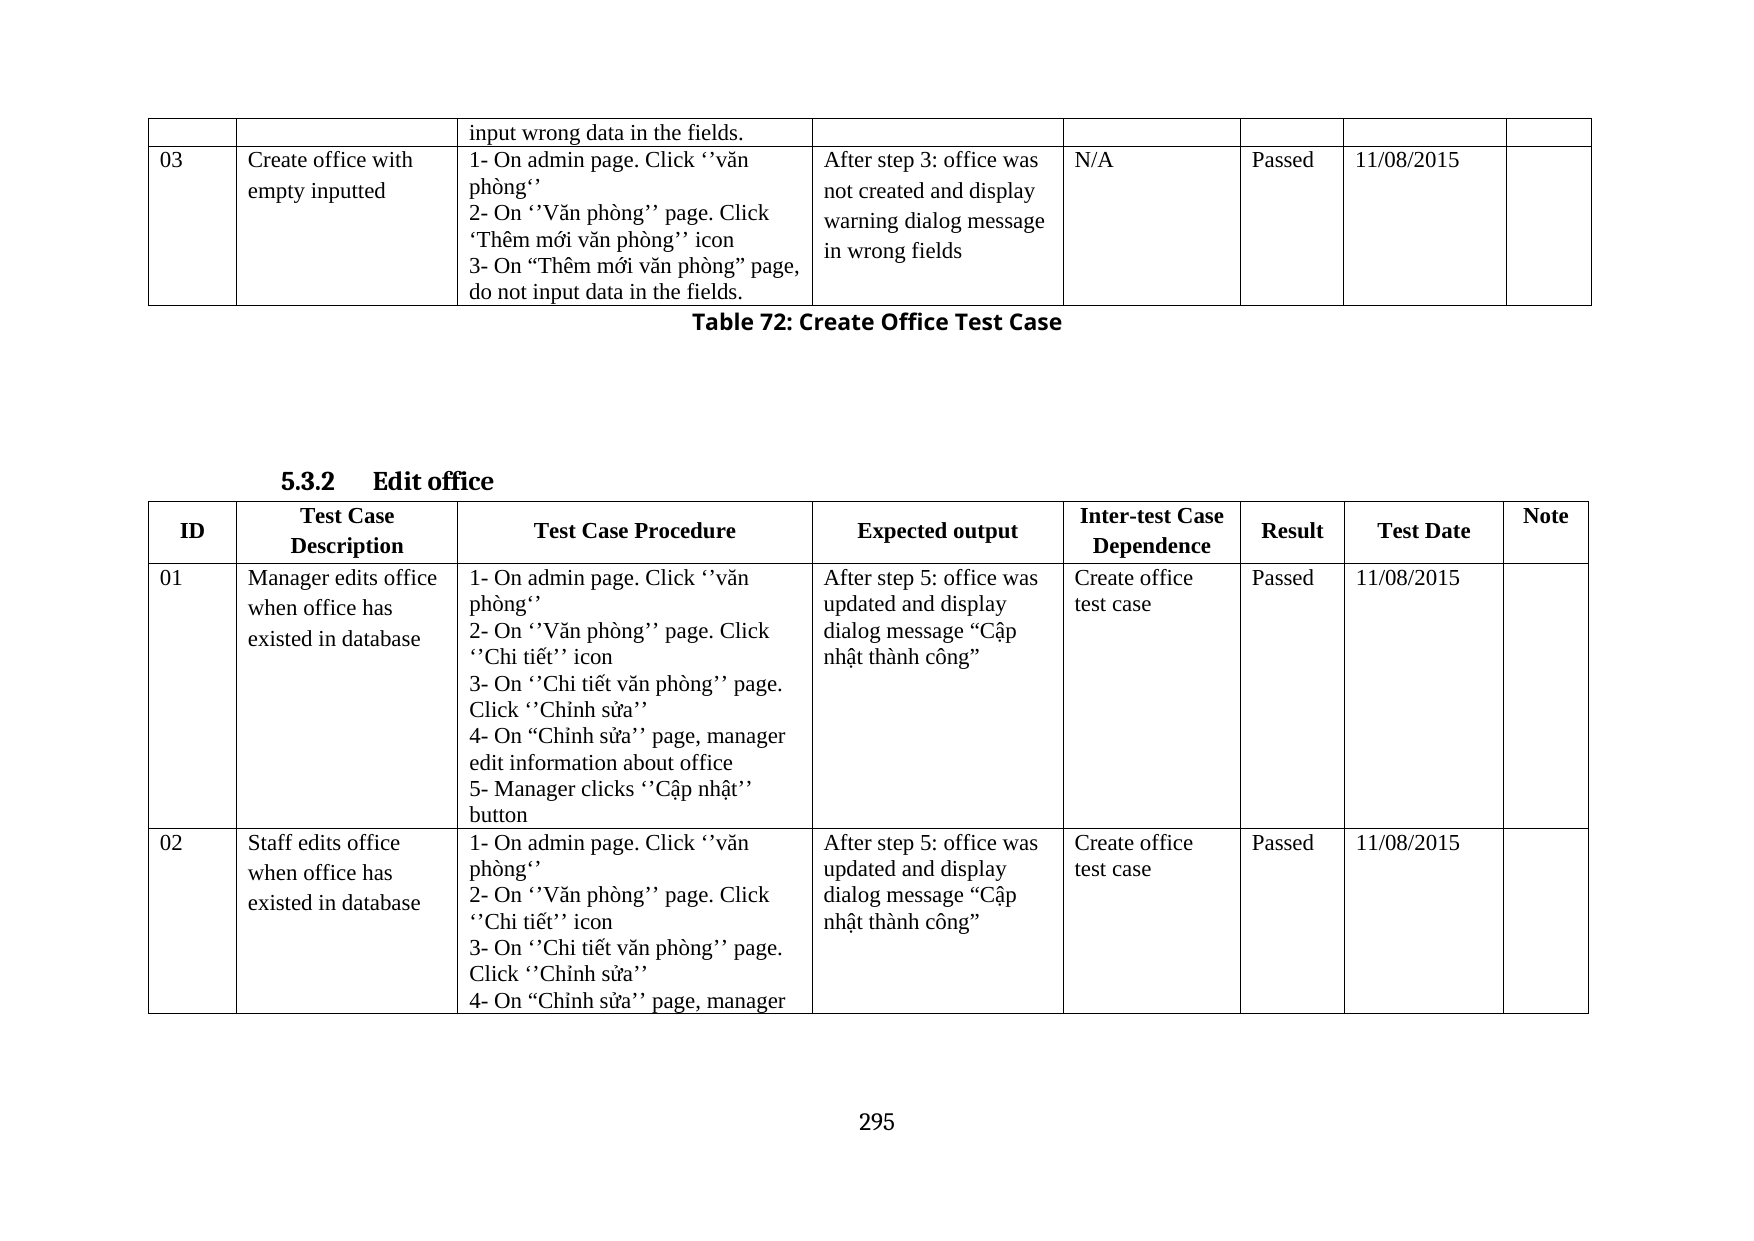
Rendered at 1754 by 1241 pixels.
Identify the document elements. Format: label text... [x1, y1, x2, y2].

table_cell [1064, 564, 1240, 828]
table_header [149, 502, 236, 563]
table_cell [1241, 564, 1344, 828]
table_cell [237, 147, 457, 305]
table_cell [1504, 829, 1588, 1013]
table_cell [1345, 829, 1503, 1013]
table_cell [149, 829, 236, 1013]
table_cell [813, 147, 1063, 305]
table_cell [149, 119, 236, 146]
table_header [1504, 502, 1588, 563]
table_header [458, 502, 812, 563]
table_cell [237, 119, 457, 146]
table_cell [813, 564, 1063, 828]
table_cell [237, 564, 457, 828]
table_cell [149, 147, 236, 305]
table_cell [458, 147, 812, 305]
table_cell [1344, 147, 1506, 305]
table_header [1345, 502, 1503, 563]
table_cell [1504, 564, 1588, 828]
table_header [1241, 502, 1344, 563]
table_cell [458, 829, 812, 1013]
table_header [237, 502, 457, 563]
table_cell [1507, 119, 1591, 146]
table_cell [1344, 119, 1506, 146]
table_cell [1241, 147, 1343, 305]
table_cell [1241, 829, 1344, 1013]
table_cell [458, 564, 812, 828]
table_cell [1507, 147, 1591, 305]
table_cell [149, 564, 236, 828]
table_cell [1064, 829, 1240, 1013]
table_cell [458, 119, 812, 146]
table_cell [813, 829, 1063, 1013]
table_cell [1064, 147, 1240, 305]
subtitle Edit office [281, 466, 1606, 497]
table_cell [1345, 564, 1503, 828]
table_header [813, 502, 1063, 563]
text Table : Create Office Test Case [148, 306, 1606, 337]
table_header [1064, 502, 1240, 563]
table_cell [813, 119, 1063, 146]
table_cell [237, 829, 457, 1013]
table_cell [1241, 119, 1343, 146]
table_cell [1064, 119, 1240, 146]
